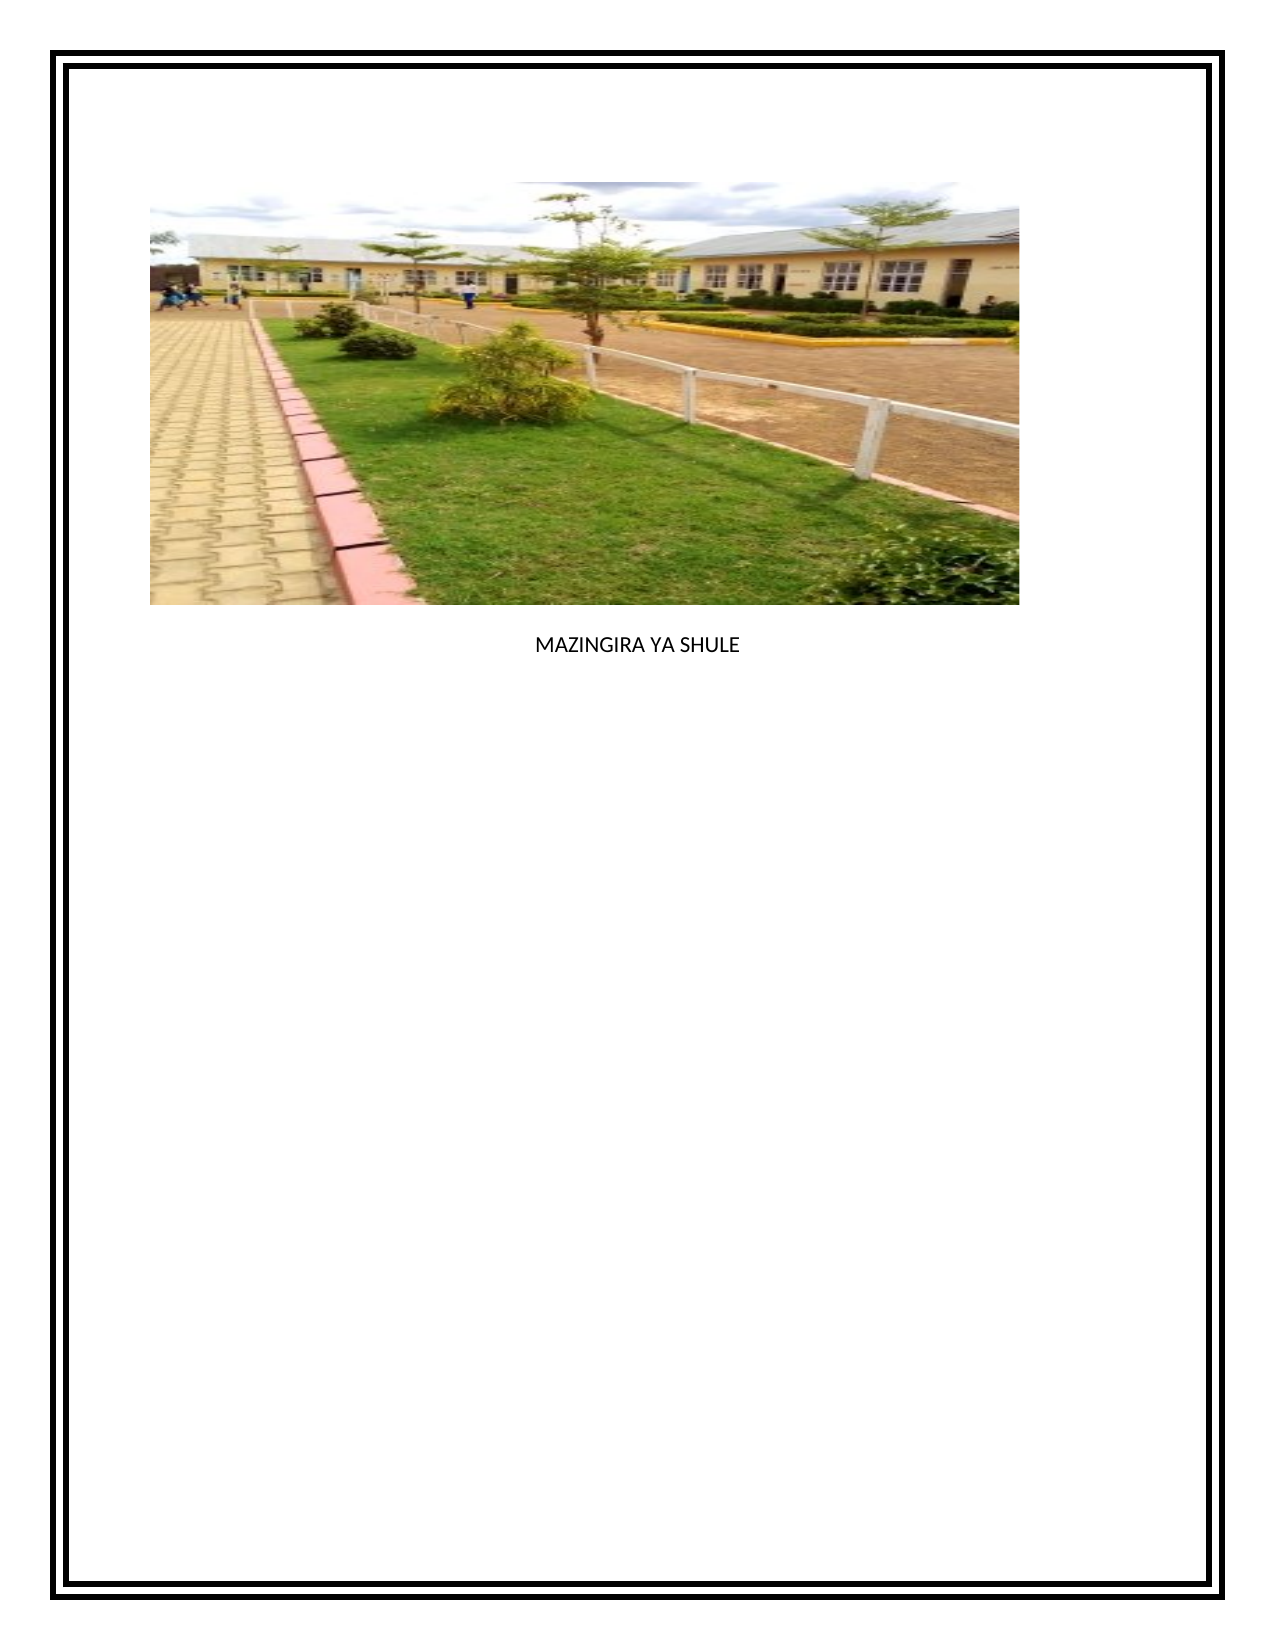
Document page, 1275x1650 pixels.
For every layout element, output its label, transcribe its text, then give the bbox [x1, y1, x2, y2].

picture [150, 182, 1020, 605]
text MAZINGIRA YA SHULE [150, 630, 1125, 658]
